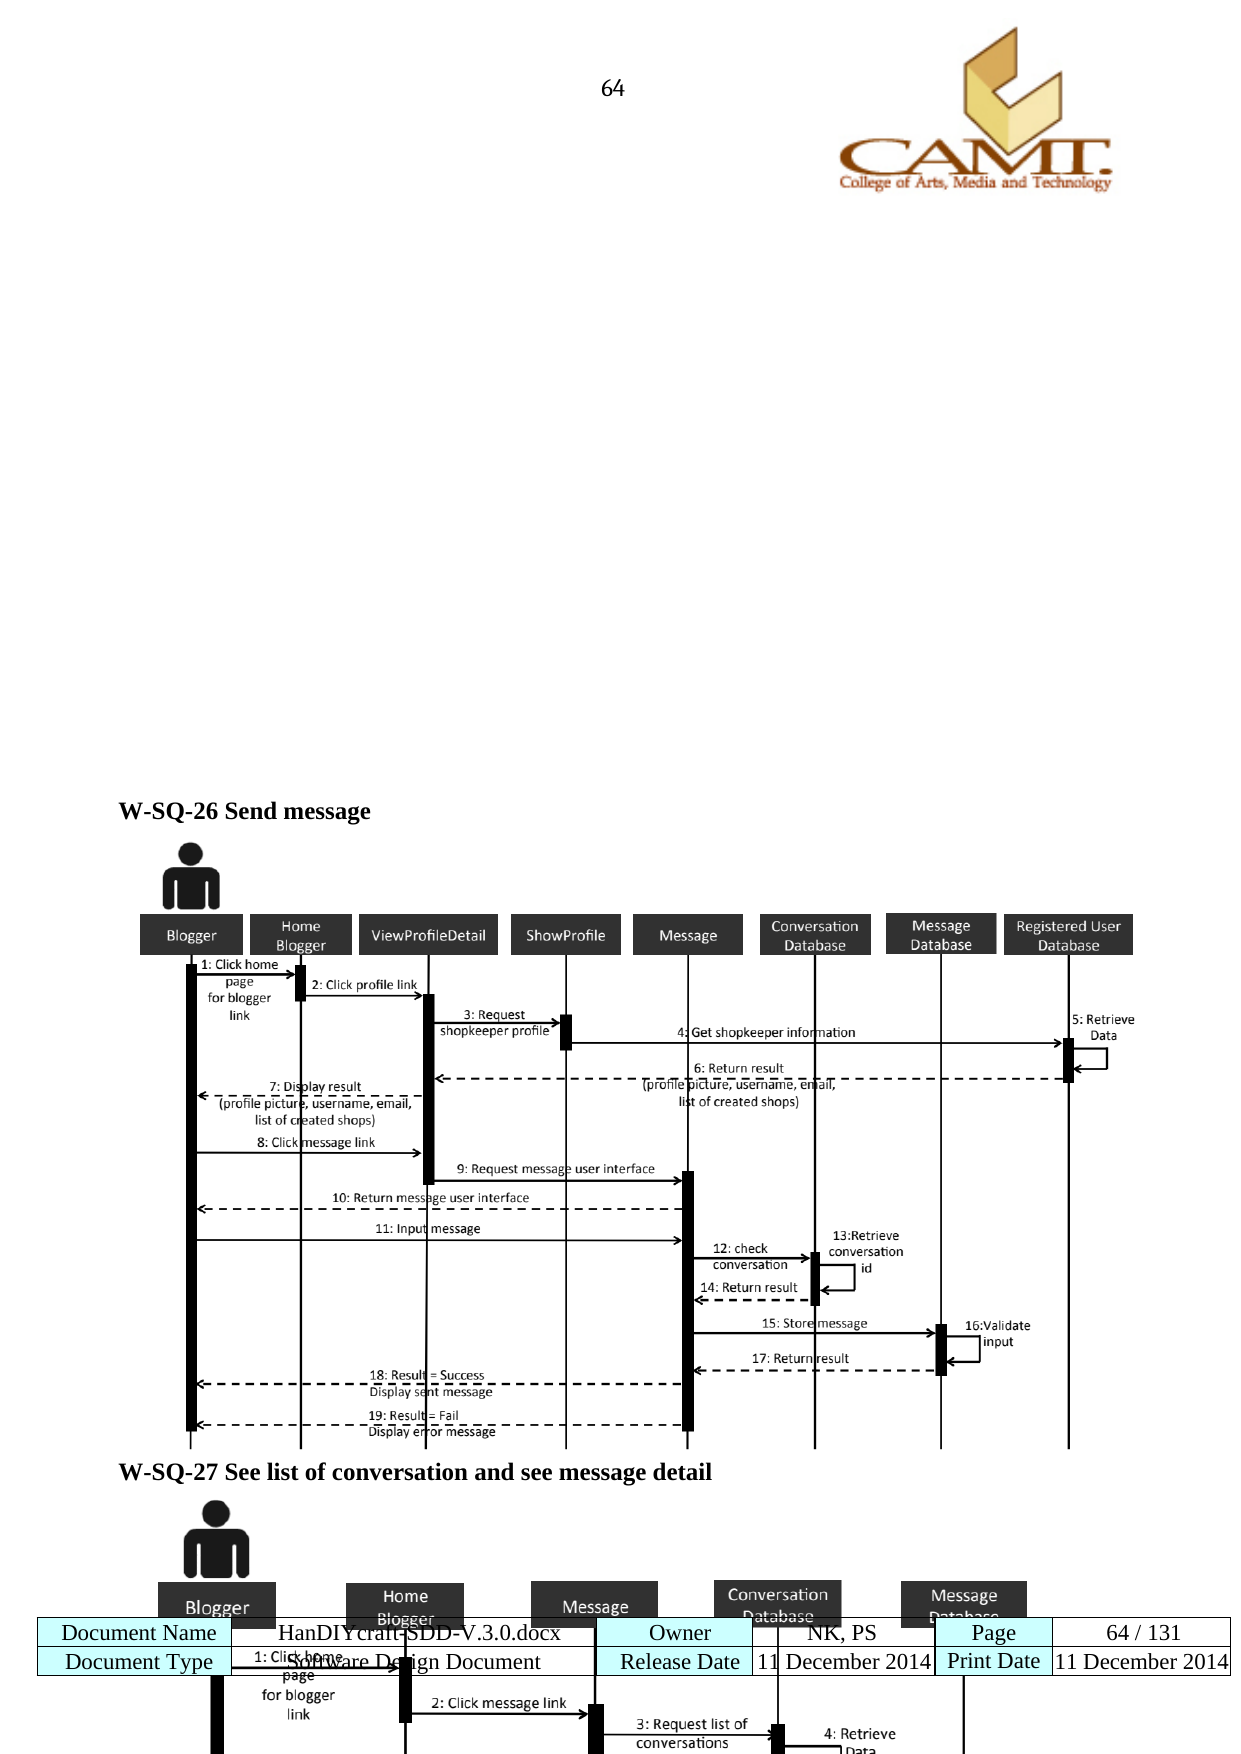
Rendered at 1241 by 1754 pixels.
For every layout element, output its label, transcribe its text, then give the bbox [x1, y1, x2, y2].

text W-SQ-27 See list of conversation and see message detail [118, 1457, 1108, 1486]
picture [755, 18, 1221, 207]
text W-SQ-26 Send message [118, 796, 1108, 824]
